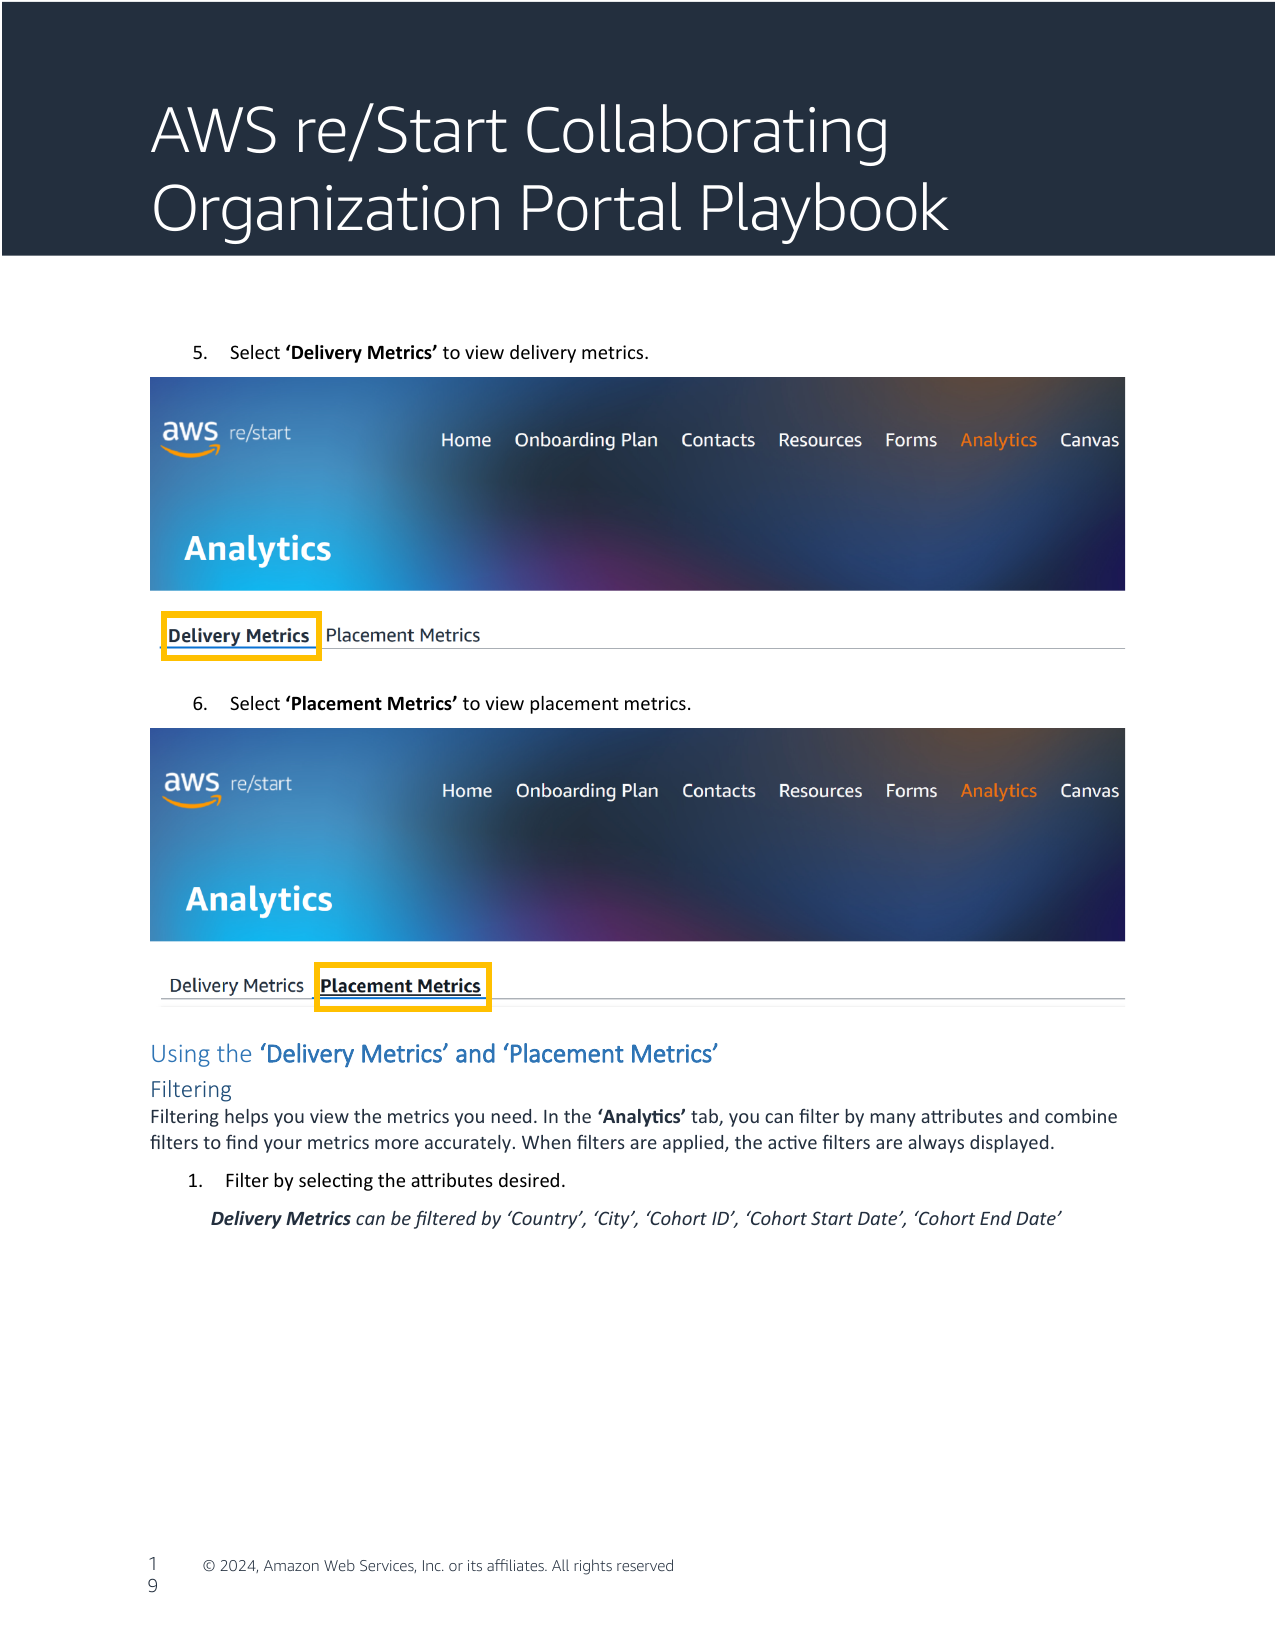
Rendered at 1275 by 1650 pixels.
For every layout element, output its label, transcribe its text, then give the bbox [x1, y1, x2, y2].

list Filter by selecting the attributes desired. [187, 1167, 1125, 1192]
list Select ‘Delivery Metrics’ to view delivery metrics. [192, 339, 1125, 365]
picture [150, 377, 1125, 653]
subtitle Using the ‘Delivery Metrics’ and ‘Placement Metrics’ [150, 1036, 1125, 1069]
picture [167, 618, 316, 653]
picture [150, 728, 1125, 1007]
list Select ‘Placement Metrics’ to view placement metrics. [192, 690, 1125, 716]
subtitle Filtering [150, 1073, 1125, 1103]
text Filtering helps you view the metrics you need. In the ‘Analytics’ tab, you can filter by many attributes and combine filters to find your metrics more accurately. When filters are applied, the active filters are always displayed. [150, 1103, 1125, 1154]
picture [320, 968, 486, 1006]
text Delivery Metrics can be filtered by ‘Country’, ‘City’, ‘Cohort ID’, ‘Cohort Start Date’, ‘Cohort End Date’ [150, 1205, 1125, 1230]
